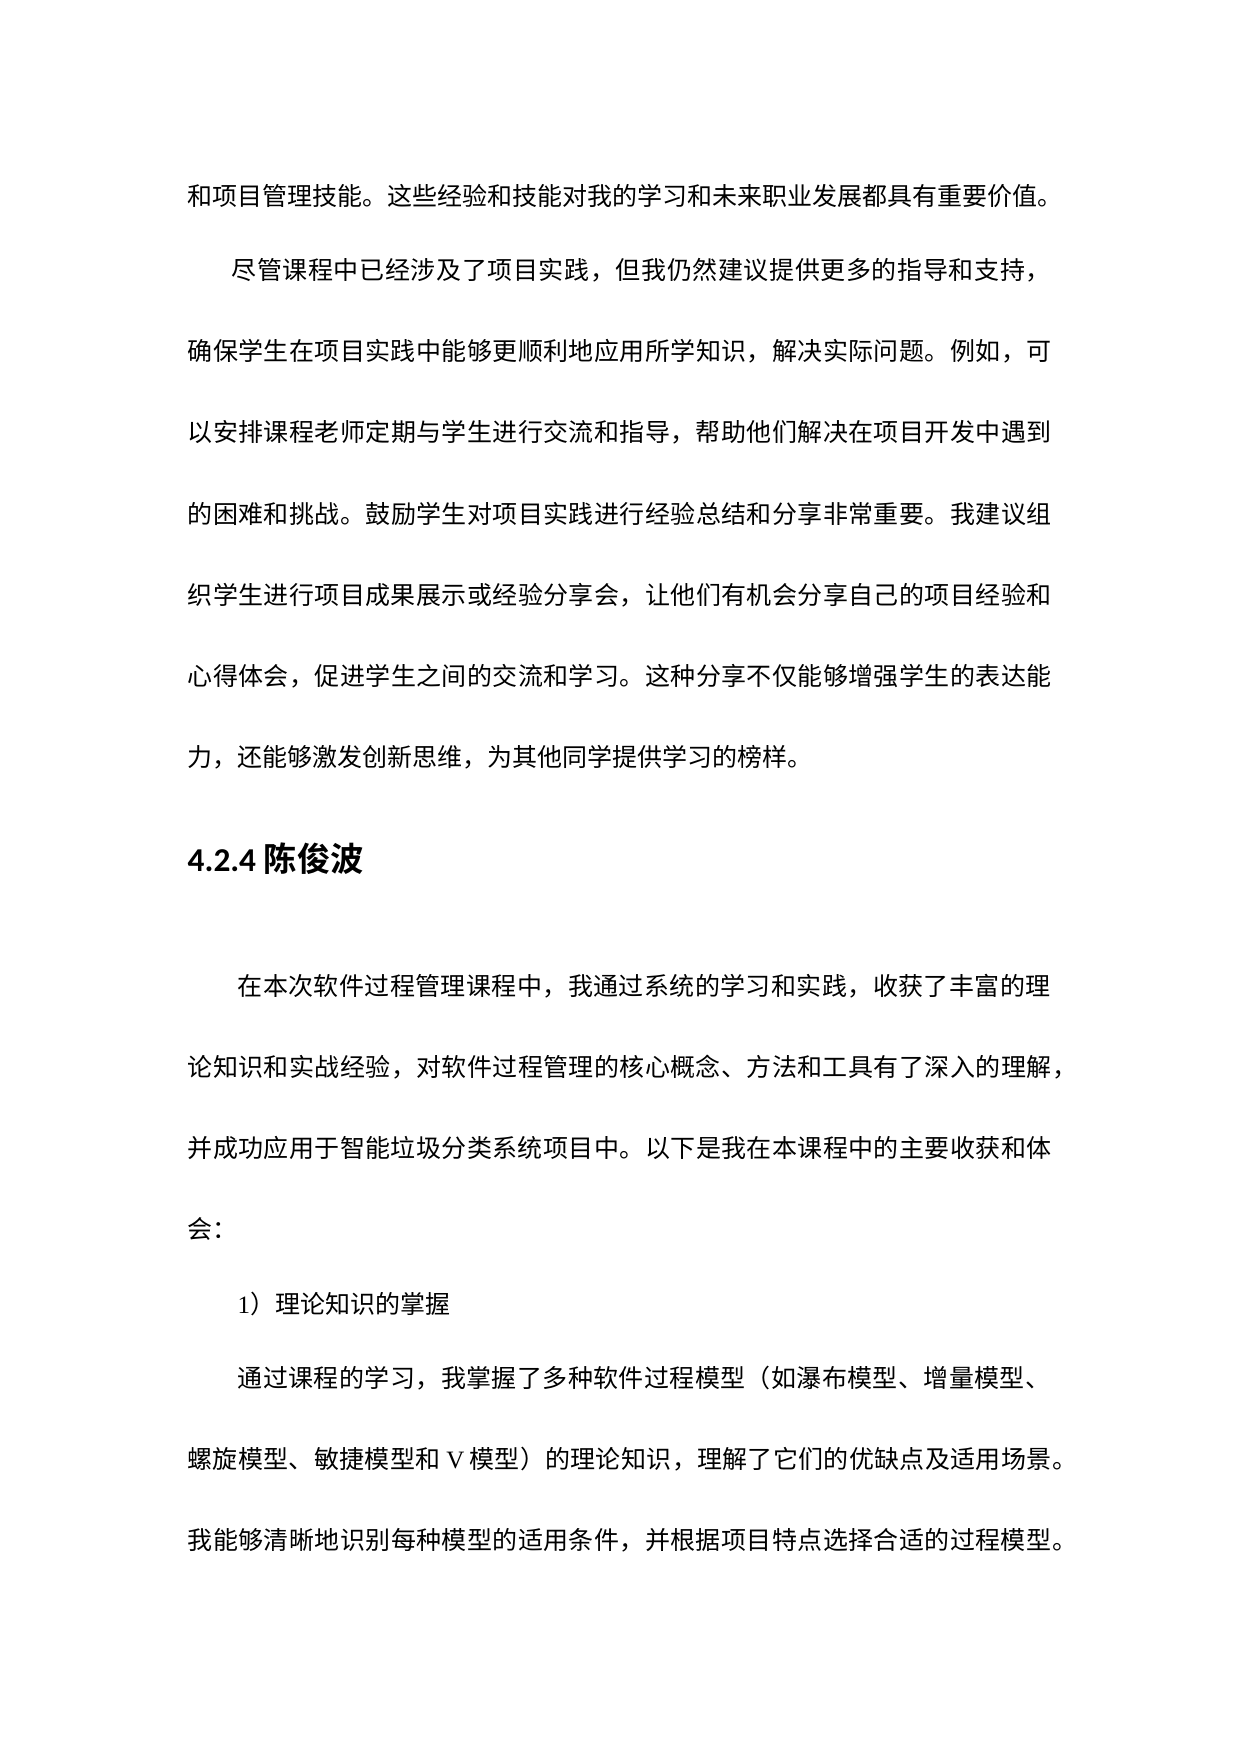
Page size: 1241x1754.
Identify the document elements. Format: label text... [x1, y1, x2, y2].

subtitle 4.2.4 陈俊波 [187, 825, 1053, 890]
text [187, 1344, 1053, 1571]
text 在本次软件过程管理课程中，我通过系统的学习和实践，收获了丰富的理论知识和实战经验，对软件过程管理的核心概念、方法和工具有了深入的理解，并成功应用于智能垃圾分类系统项目中。以下是我在本课程中的主要收获和体会： [187, 952, 1053, 1261]
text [187, 162, 1053, 227]
text 尽管课程中已经涉及了项目实践，但我仍然建议提供更多的指导和支持，确保学生在项目实践中能够更顺利地应用所学知识，解决实际问题。例如，可以安排课程老师定期与学生进行交流和指导，帮助他们解决在项目开发中遇到的困难和挑战。鼓励学生对项目实践进行经验总结和分享非常重要。我建议组织学生进行项目成果展示或经验分享会，让他们有机会分享自己的项目经验和心得体会，促进学生之间的交流和学习。这种分享不仅能够增强学生的表达能力，还能够激发创新思维，为其他同学提供学习的榜样。 [187, 236, 1053, 788]
text 1）理论知识的掌握 [187, 1270, 1053, 1335]
